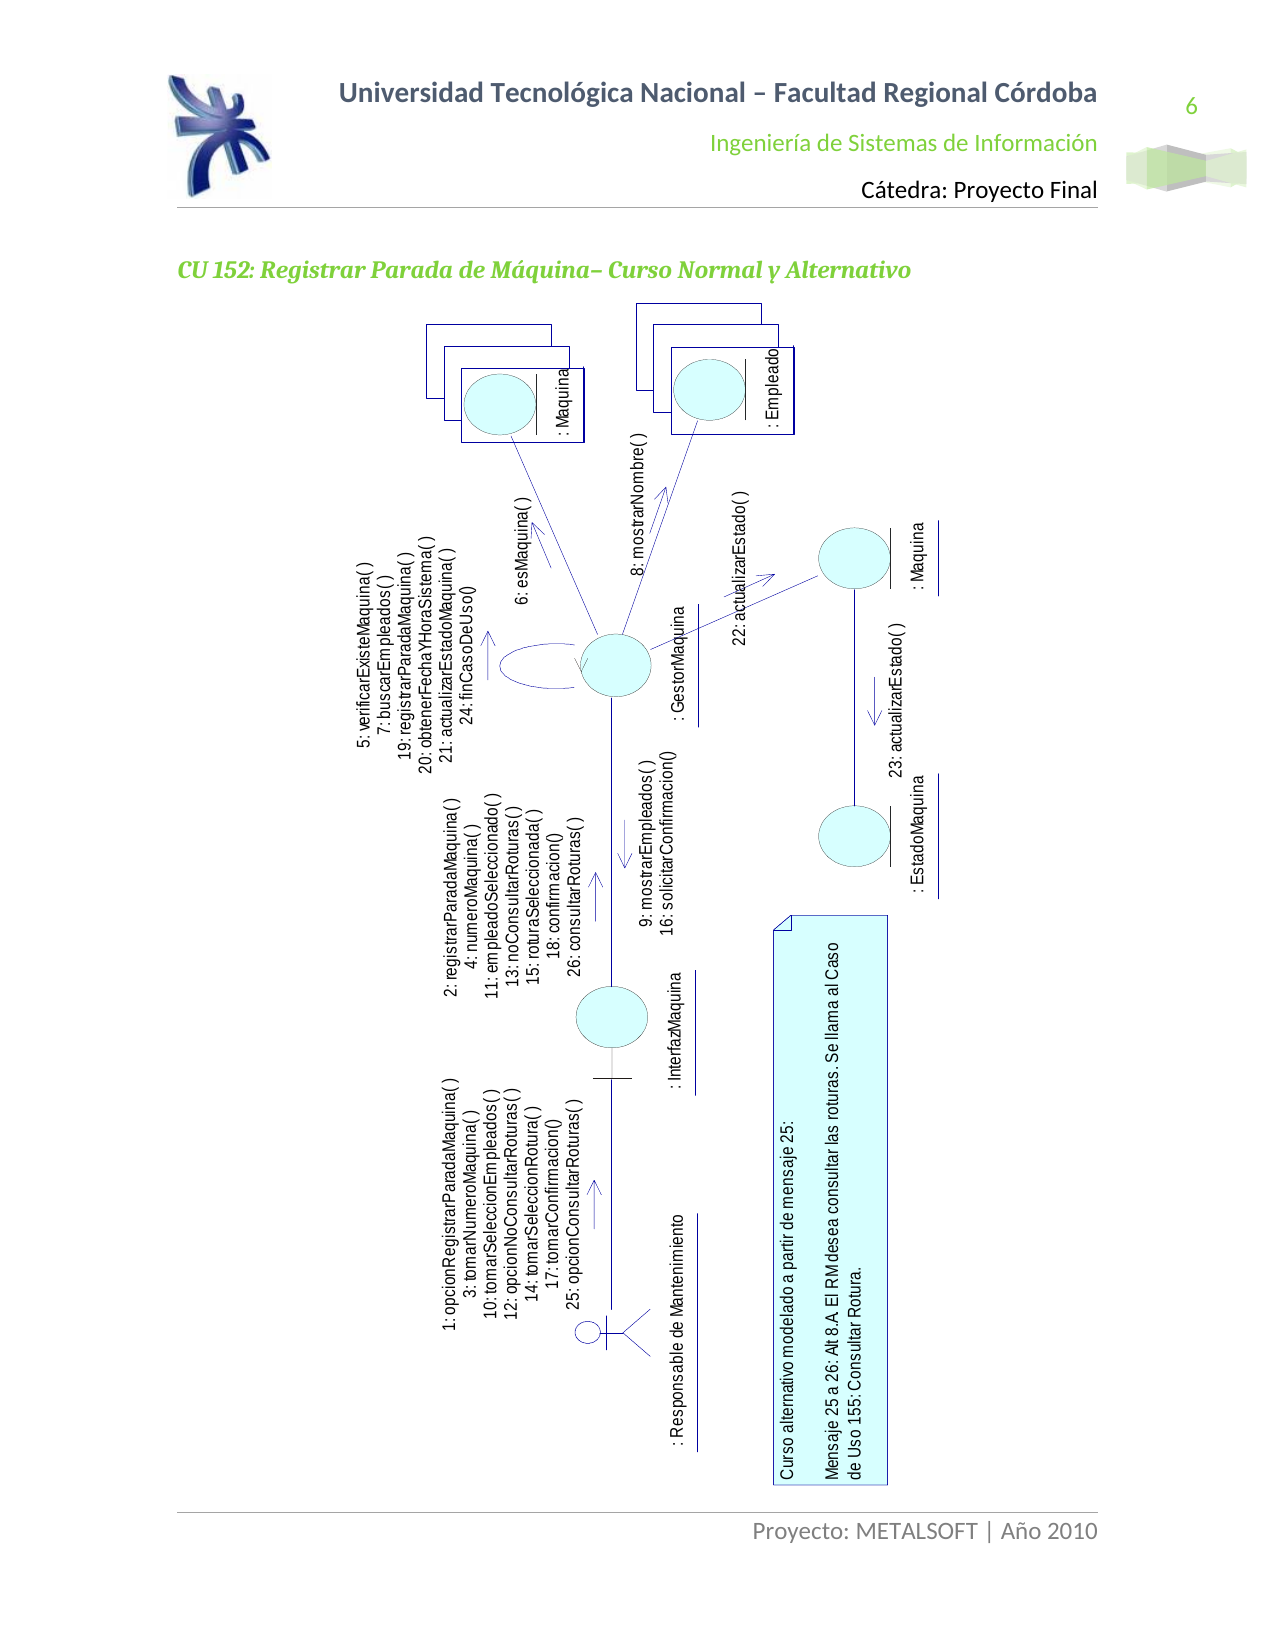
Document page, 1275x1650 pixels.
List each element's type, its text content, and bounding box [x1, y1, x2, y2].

text CU 152: Registrar Parada de Máquina– Curso Normal y Alternativo [177, 256, 1098, 284]
picture [167, 74, 272, 199]
